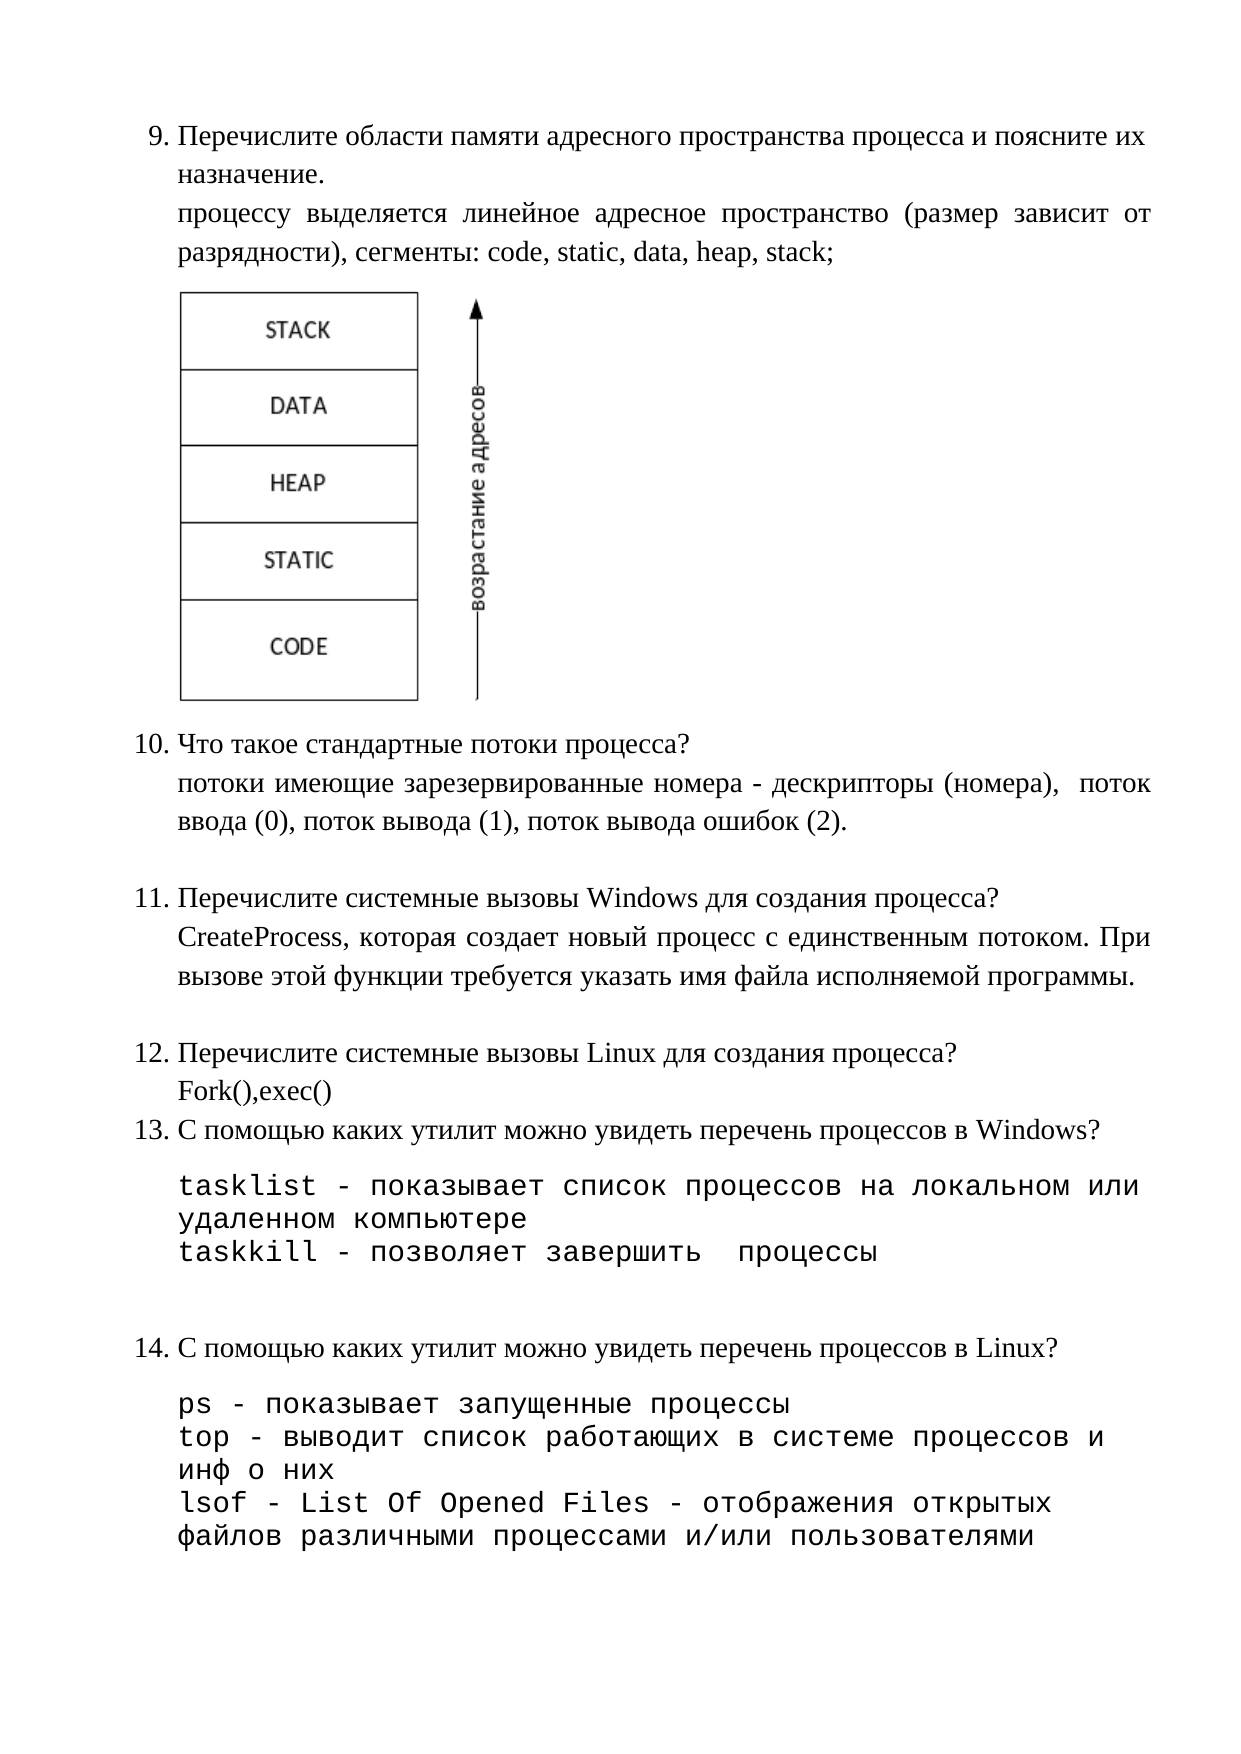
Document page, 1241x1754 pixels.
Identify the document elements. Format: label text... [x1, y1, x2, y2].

list Перечислите системные вызовы Windows для создания процесса? [177, 881, 1152, 914]
list Fork(),exec() [177, 1073, 1152, 1107]
text top - выводит список работающих в системе процессов и инф о них [177, 1422, 1152, 1488]
text tasklist - показывает список процессов на локальном или удаленном компьютере [177, 1171, 1152, 1237]
list С помощью каких утилит можно увидеть перечень процессов в Linux? [177, 1330, 1152, 1363]
text taskkill - позволяет завершить процессы [177, 1237, 1152, 1270]
text ps - показывает запущенные процессы [177, 1389, 1152, 1422]
list С помощью каких утилит можно увидеть перечень процессов в Windows? [177, 1112, 1152, 1145]
list Перечислите области памяти адресного пространства процесса и поясните их назначение. [177, 118, 1152, 190]
list Перечислите системные вызовы Linux для создания процесса? [177, 1035, 1152, 1068]
list процессу выделяется линейное адресное пространство (размер зависит от разрядности), сегменты: code, static, data, heap, stack; [177, 195, 1152, 267]
text lsof - List Of Opened Files - отображения открытых файлов различными процессами и/или пользователями [177, 1488, 1152, 1554]
list CreateProcess, которая создает новый процесс с единственным потоком. При вызове этой функции требуется указать имя файла исполняемой программы. [177, 919, 1152, 991]
list потоки имеющие зарезервированные номера - дескрипторы (номера), поток ввода (0), поток вывода (1), поток вывода ошибок (2). [177, 765, 1152, 837]
list Что такое стандартные потоки процесса? [177, 726, 1152, 760]
